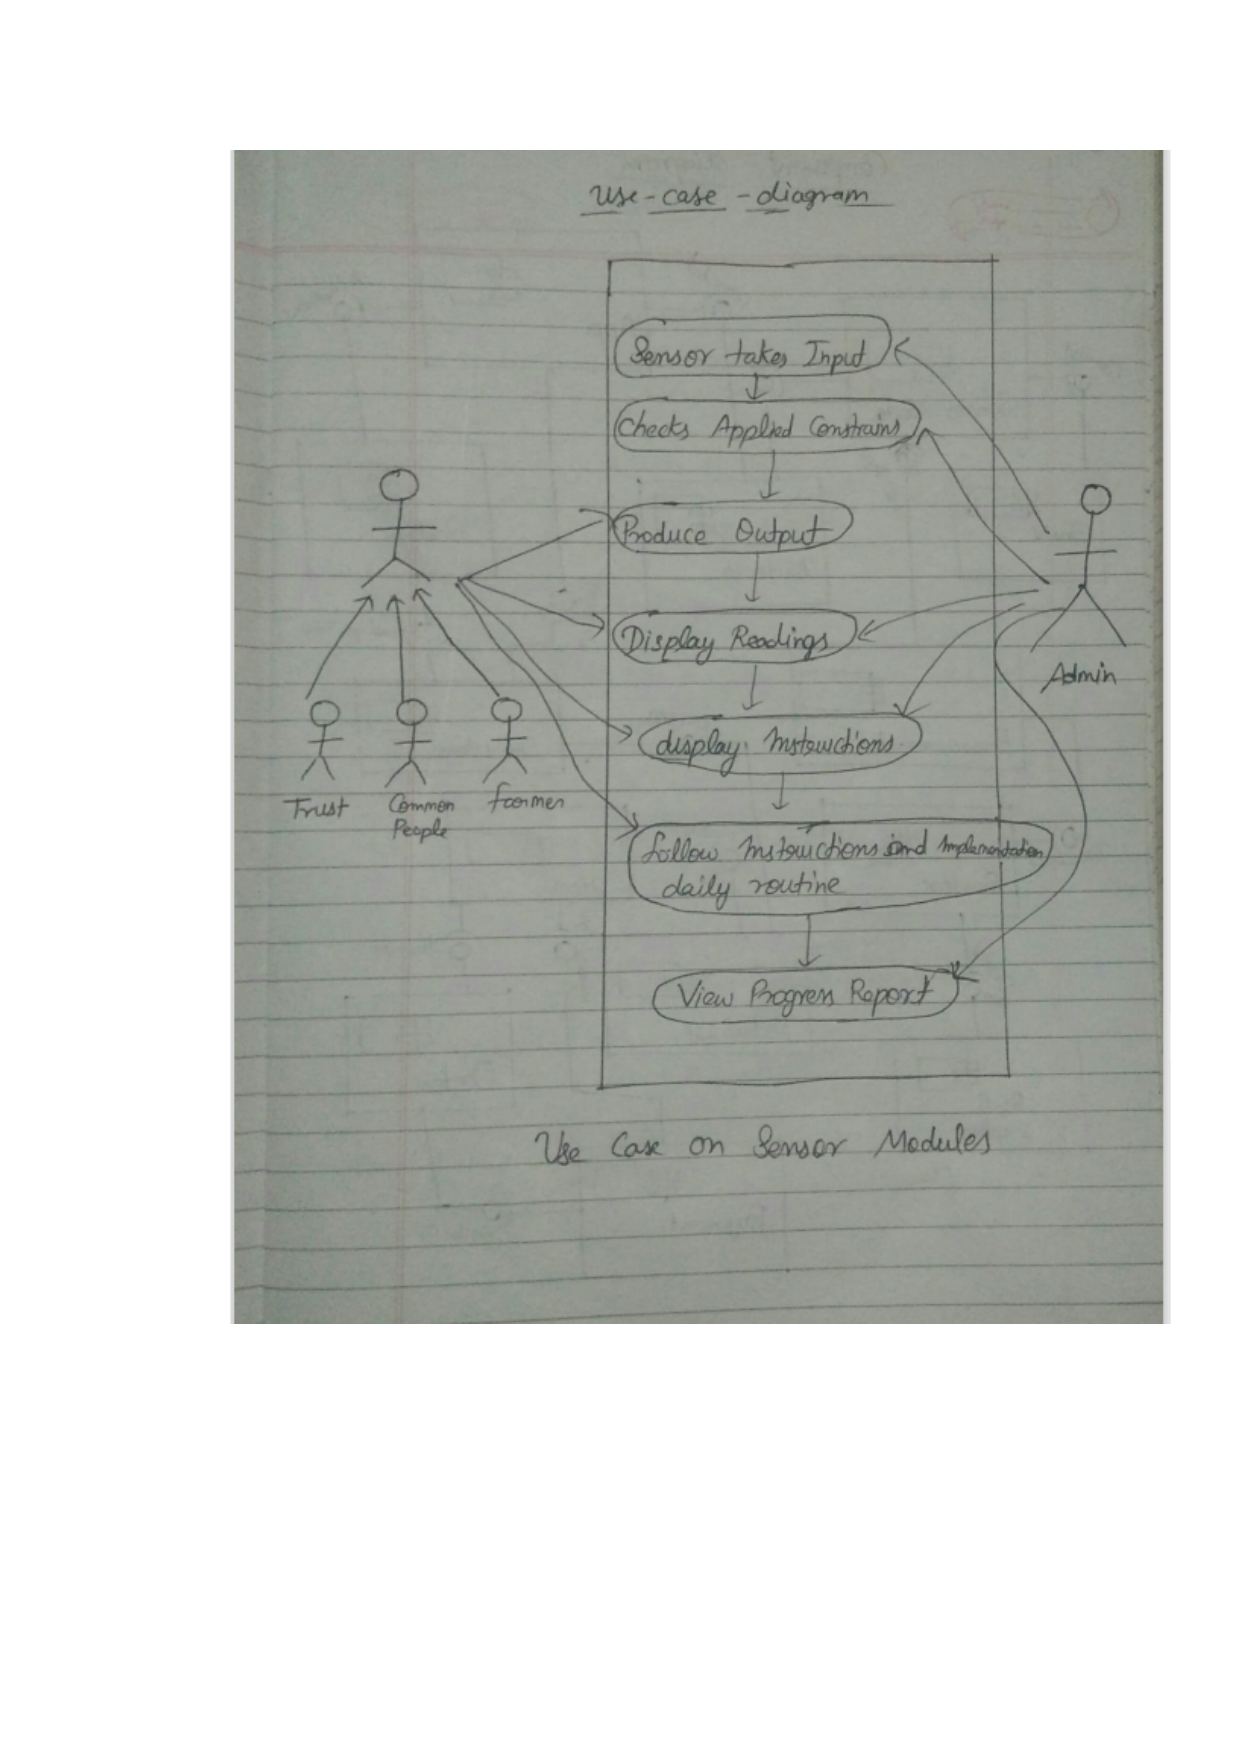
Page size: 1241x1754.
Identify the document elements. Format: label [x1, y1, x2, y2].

picture [230, 150, 1171, 1324]
